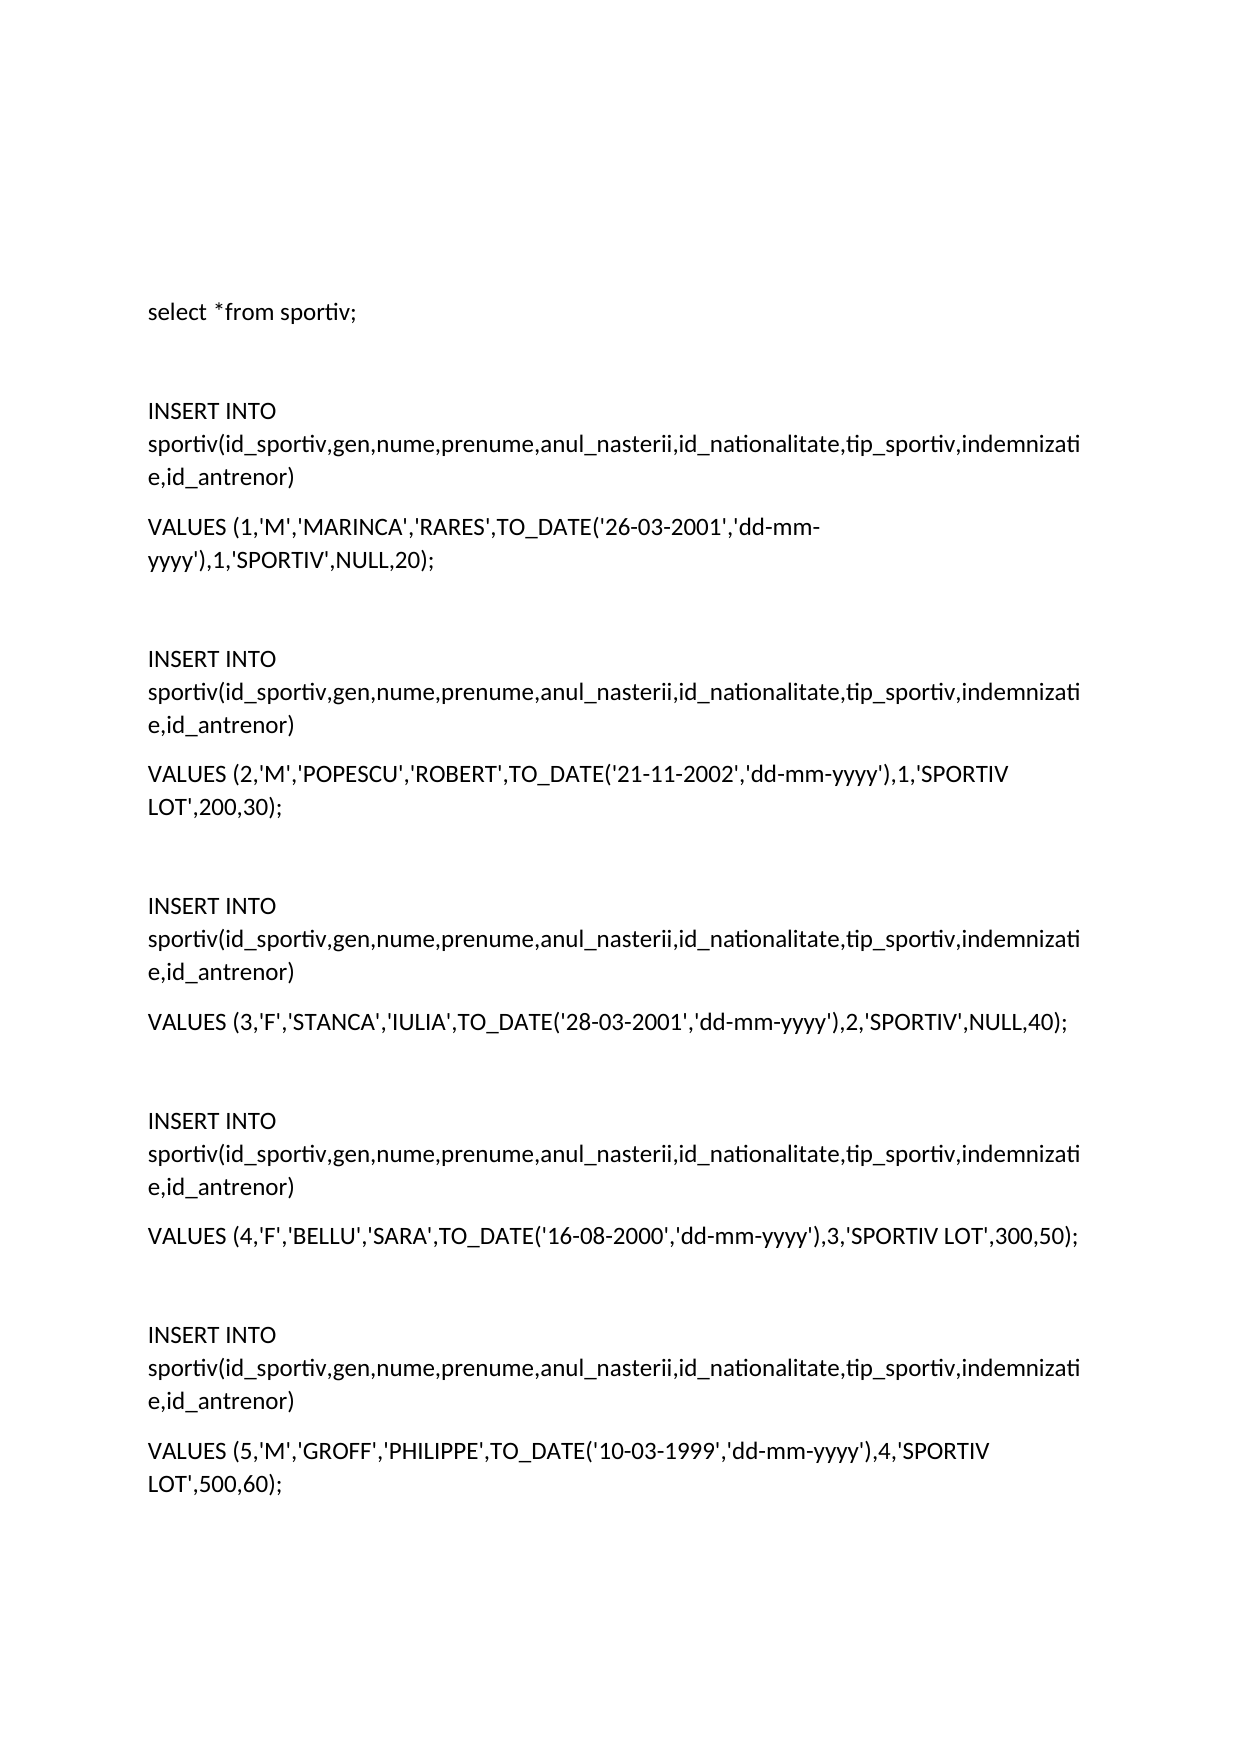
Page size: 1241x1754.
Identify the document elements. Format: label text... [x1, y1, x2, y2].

text VALUES (5,'M','GROFF','PHILIPPE',TO_DATE('10-03-1999','dd-mm-yyyy'),4,'SPORTIV LOT',500,60); [148, 1435, 1093, 1498]
text VALUES (4,'F','BELLU','SARA',TO_DATE('16-08-2000','dd-mm-yyyy'),3,'SPORTIV LOT',300,50); [148, 1221, 1093, 1251]
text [148, 1320, 1093, 1416]
text VALUES (2,'M','POPESCU','ROBERT',TO_DATE('21-11-2002','dd-mm-yyyy'),1,'SPORTIV LOT',200,30); [148, 758, 1093, 822]
text INSERT INTO sportiv(id_sportiv,gen,nume,prenume,anul_nasterii,id_nationalitate,tip_sportiv,indemnizatie,id_antrenor) [148, 891, 1093, 987]
text VALUES (3,'F','STANCA','IULIA',TO_DATE('28-03-2001','dd-mm-yyyy'),2,'SPORTIV',NULL,40); [148, 1006, 1093, 1036]
text VALUES (1,'M','MARINCA','RARES',TO_DATE('26-03-2001','dd-mm-yyyy'),1,'SPORTIV',NULL,20); [148, 511, 1093, 574]
text select *from sportiv; [148, 296, 1093, 327]
text INSERT INTO sportiv(id_sportiv,gen,nume,prenume,anul_nasterii,id_nationalitate,tip_sportiv,indemnizatie,id_antrenor) [148, 396, 1093, 492]
text INSERT INTO sportiv(id_sportiv,gen,nume,prenume,anul_nasterii,id_nationalitate,tip_sportiv,indemnizatie,id_antrenor) [148, 643, 1093, 739]
text INSERT INTO sportiv(id_sportiv,gen,nume,prenume,anul_nasterii,id_nationalitate,tip_sportiv,indemnizatie,id_antrenor) [148, 1105, 1093, 1201]
